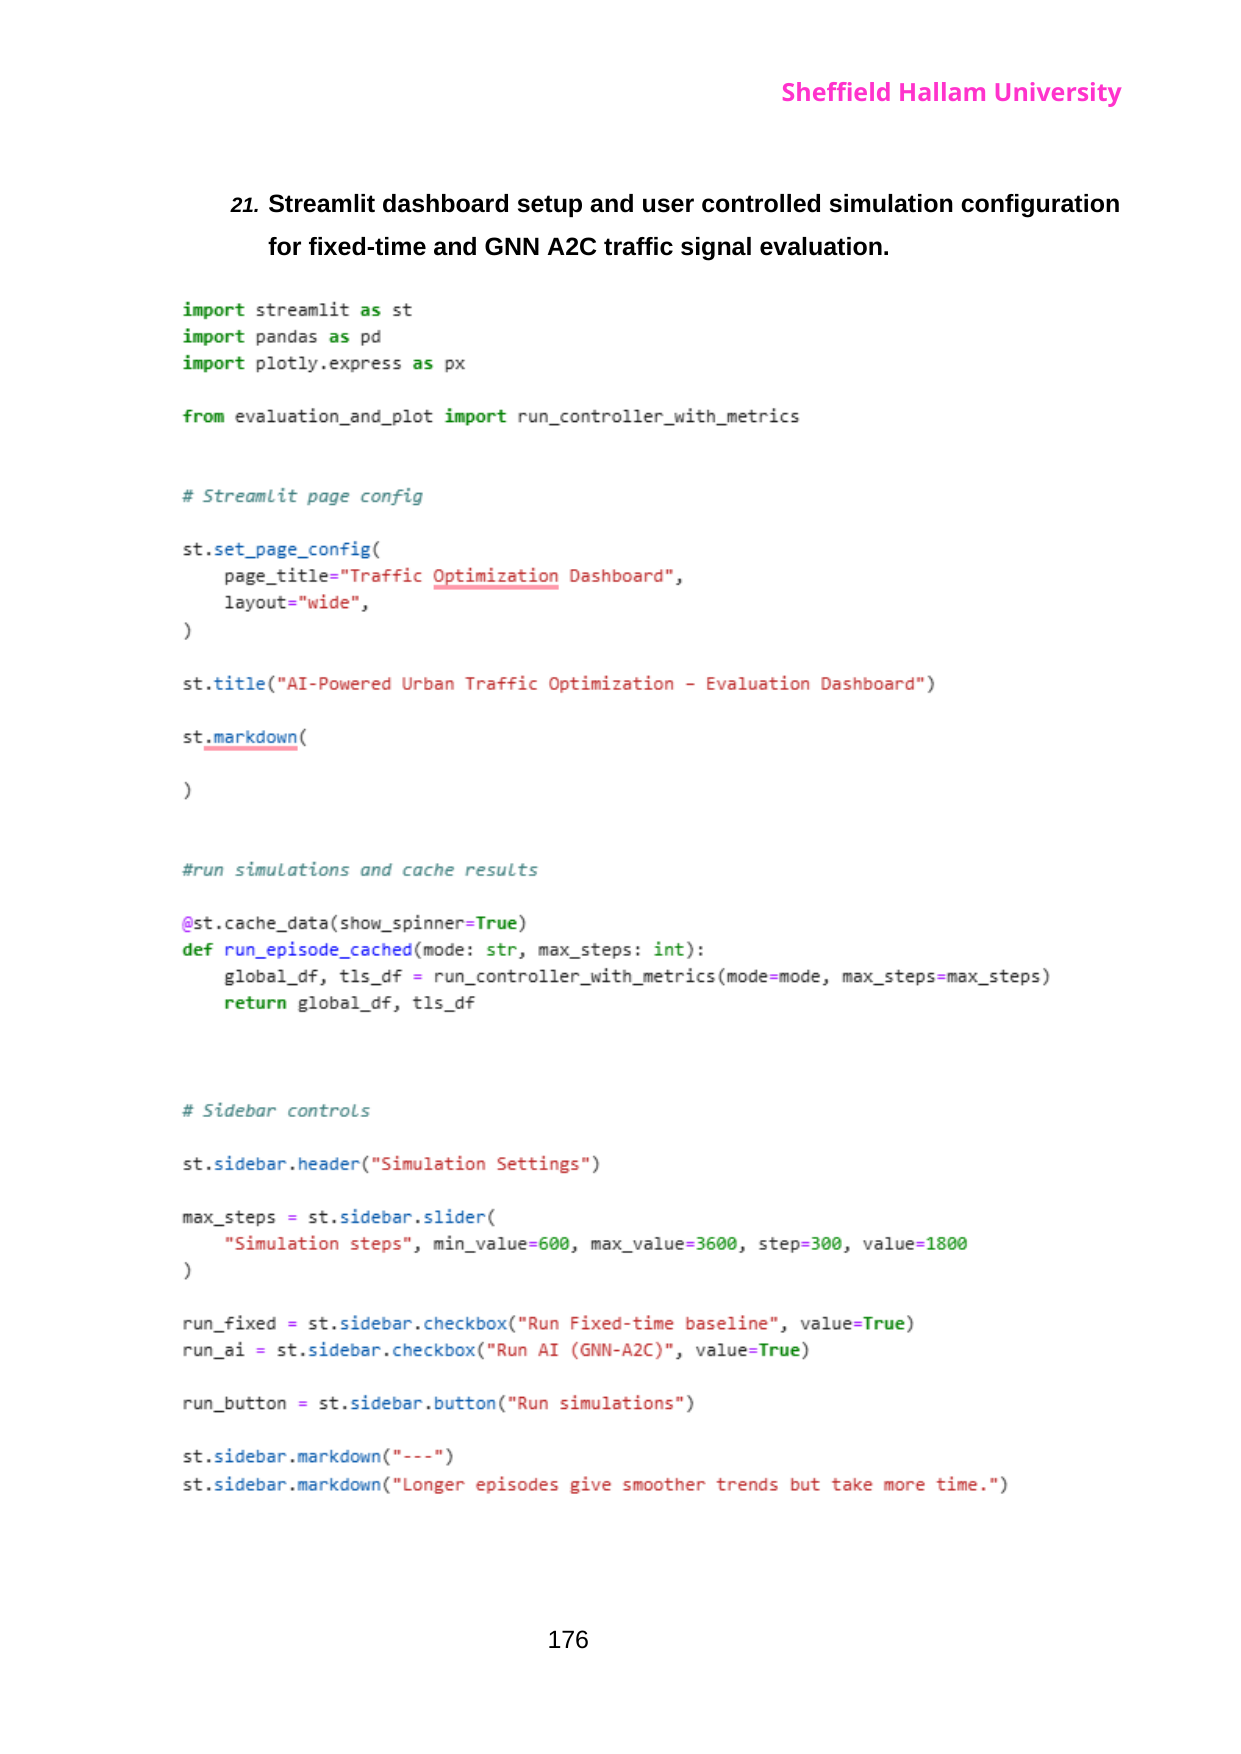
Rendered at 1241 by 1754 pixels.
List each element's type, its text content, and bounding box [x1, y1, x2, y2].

list Streamlit dashboard setup and user controlled simulation configuration for fixed-time and GNN A2C traffic signal evaluation. [231, 189, 1122, 261]
picture [176, 299, 1064, 1508]
